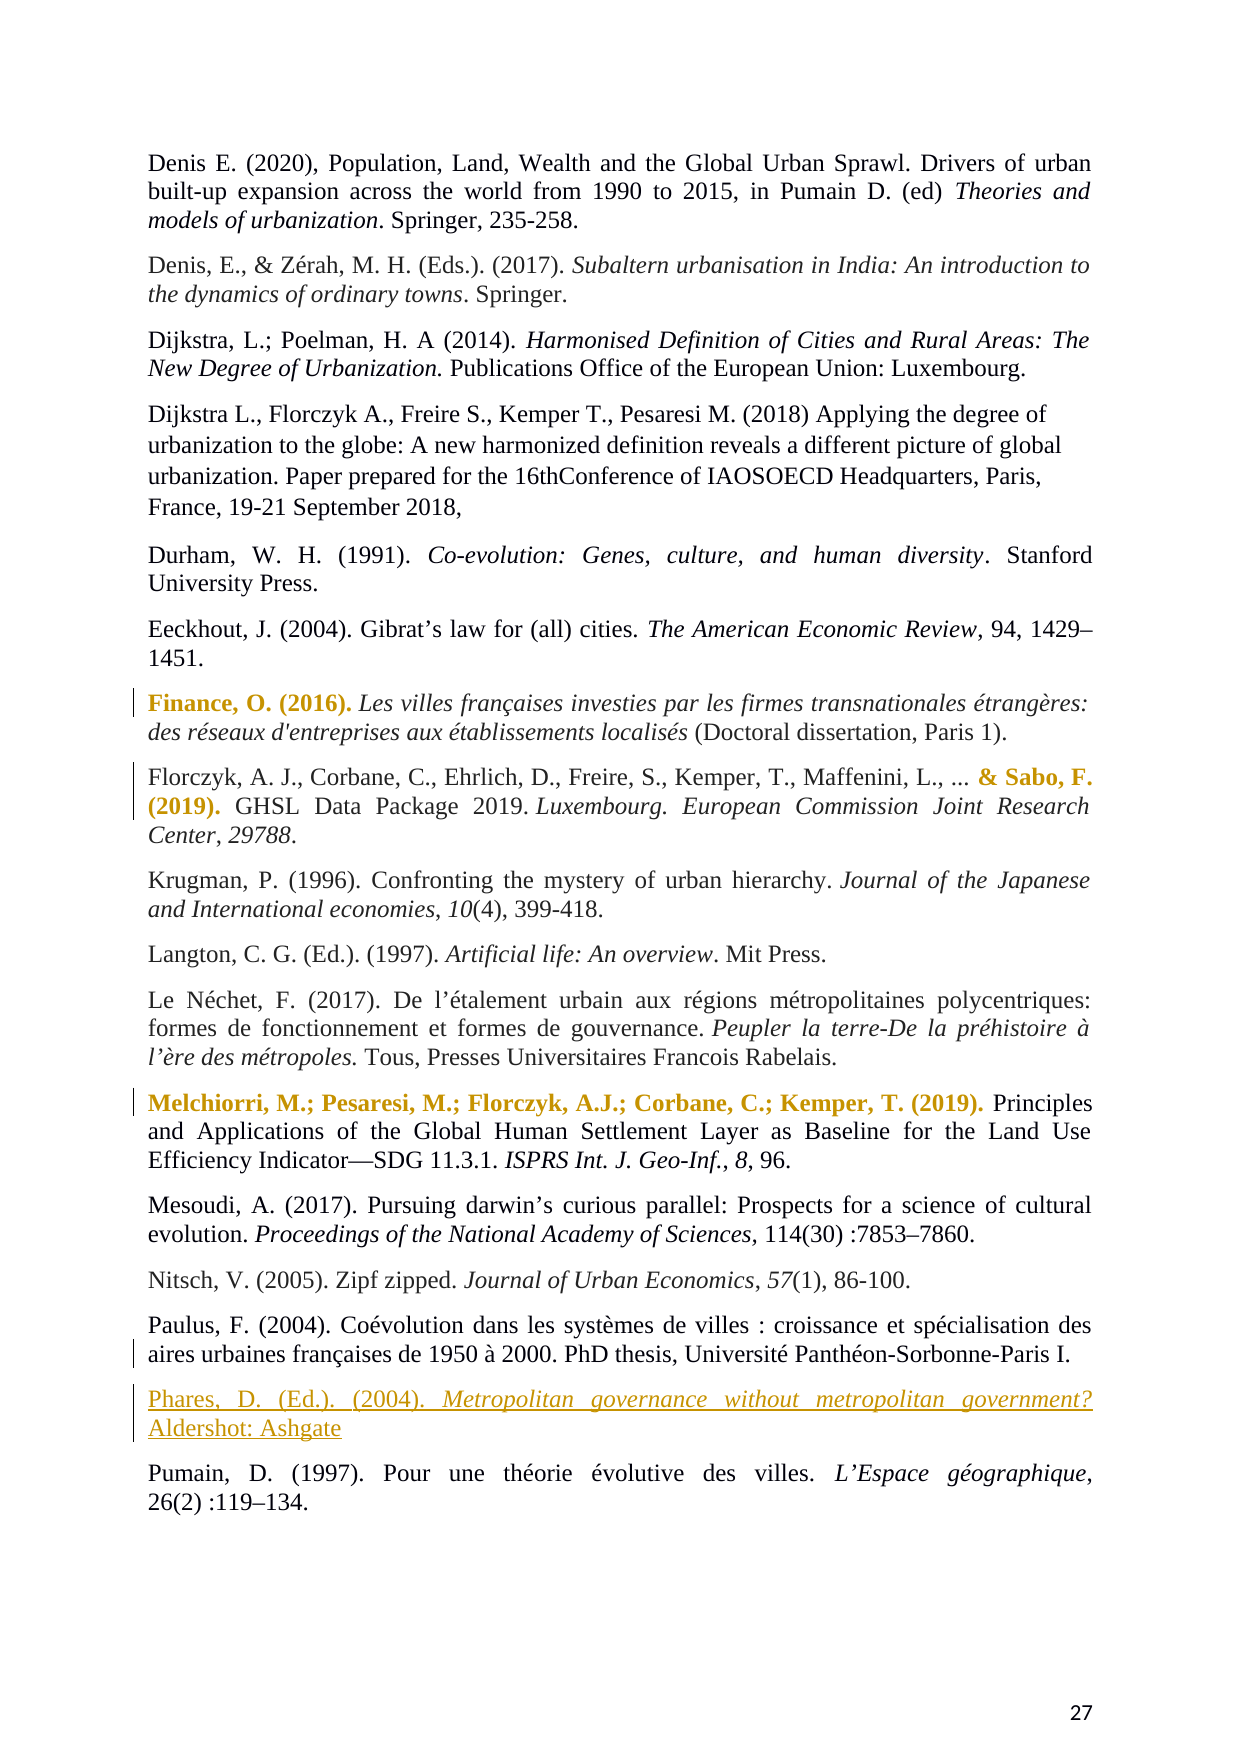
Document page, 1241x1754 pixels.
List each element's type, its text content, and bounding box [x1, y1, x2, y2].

text Denis, E., & Zérah, M. H. (Eds.). (2017). Subaltern urbanisation in India: An introduction to the dynamics of ordinary towns. Springer. [148, 251, 1093, 308]
text Durham, W. H. (1991). Co-evolution: Genes, culture, and human diversity. Stanford University Press. [148, 540, 1093, 597]
text Eeckhout, J. (2004). Gibrat’s law for (all) cities. The American Economic Review, 94, 1429–1451. [148, 614, 1093, 671]
text Dijkstra, L.; Poelman, H. A (2014). Harmonised Definition of Cities and Rural Areas: The New Degree of Urbanization. Publications Office of the European Union: Luxembourg. [148, 325, 1093, 382]
text Pumain, D. (1997). Pour une théorie évolutive des villes. L’Espace géographique, 26(2) :119–134. [148, 1458, 1093, 1516]
text Mesoudi, A. (2017). Pursuing darwin’s curious parallel: Prospects for a science of cultural evolution. Proceedings of the National Academy of Sciences, 114(30) :7853–7860. [148, 1191, 1093, 1248]
text Finance, O. (2016). Les villes françaises investies par les firmes transnationales étrangères: des réseaux d'entreprises aux établissements localisés (Doctoral dissertation, Paris 1). [148, 688, 1093, 746]
text Le Néchet, F. (2017). De l’étalement urbain aux régions métropolitaines polycentriques: formes de fonctionnement et formes de gouvernance. Peupler la terre-De la préhistoire à l’ère des métropoles. Tous, Presses Universitaires Francois Rabelais. [148, 985, 1093, 1071]
text Melchiorri, M.; Pesaresi, M.; Florczyk, A.J.; Corbane, C.; Kemper, T. (2019). Principles and Applications of the Global Human Settlement Layer as Baseline for the Land Use Efficiency Indicator—SDG 11.3.1. ISPRS Int. J. Geo-Inf., 8, 96. [148, 1088, 1093, 1174]
text Langton, C. G. (Ed.). (1997). Artificial life: An overview. Mit Press. [148, 939, 1093, 968]
text Nitsch, V. (2005). Zipf zipped. Journal of Urban Economics, 57(1), 86-100. [148, 1265, 1093, 1293]
text Florczyk, A. J., Corbane, C., Ehrlich, D., Freire, S., Kemper, T., Maffenini, L., ... & Sabo, F. (2019). GHSL Data Package 2019. Luxembourg. European Commission Joint Research Center, 29788. [148, 762, 1093, 848]
text Dijkstra L., Florczyk A., Freire S., Kemper T., Pesaresi M. (2018) Applying the degree of urbanization to the globe: A new harmonized definition reveals a different picture of global urbanization. Paper prepared for the 16thConference of IAOSOECD Headquarters, Paris, France, 19-21 September 2018, [148, 399, 1093, 521]
text Krugman, P. (1996). Confronting the mystery of urban hierarchy. Journal of the Japanese and International economies, 10(4), 399-418. [148, 865, 1093, 923]
text Denis E. (2020), Population, Land, Wealth and the Global Urban Sprawl. Drivers of urban built-up expansion across the world from 1990 to 2015, in Pumain D. (ed) Theories and models of urbanization. Springer, 235-258. [148, 148, 1093, 234]
text Paulus, F. (2004). Coévolution dans les systèmes de villes : croissance et spécialisation des aires urbaines françaises de 1950 à 2000. PhD thesis, Université Panthéon-Sorbonne-Paris I. [148, 1310, 1093, 1368]
